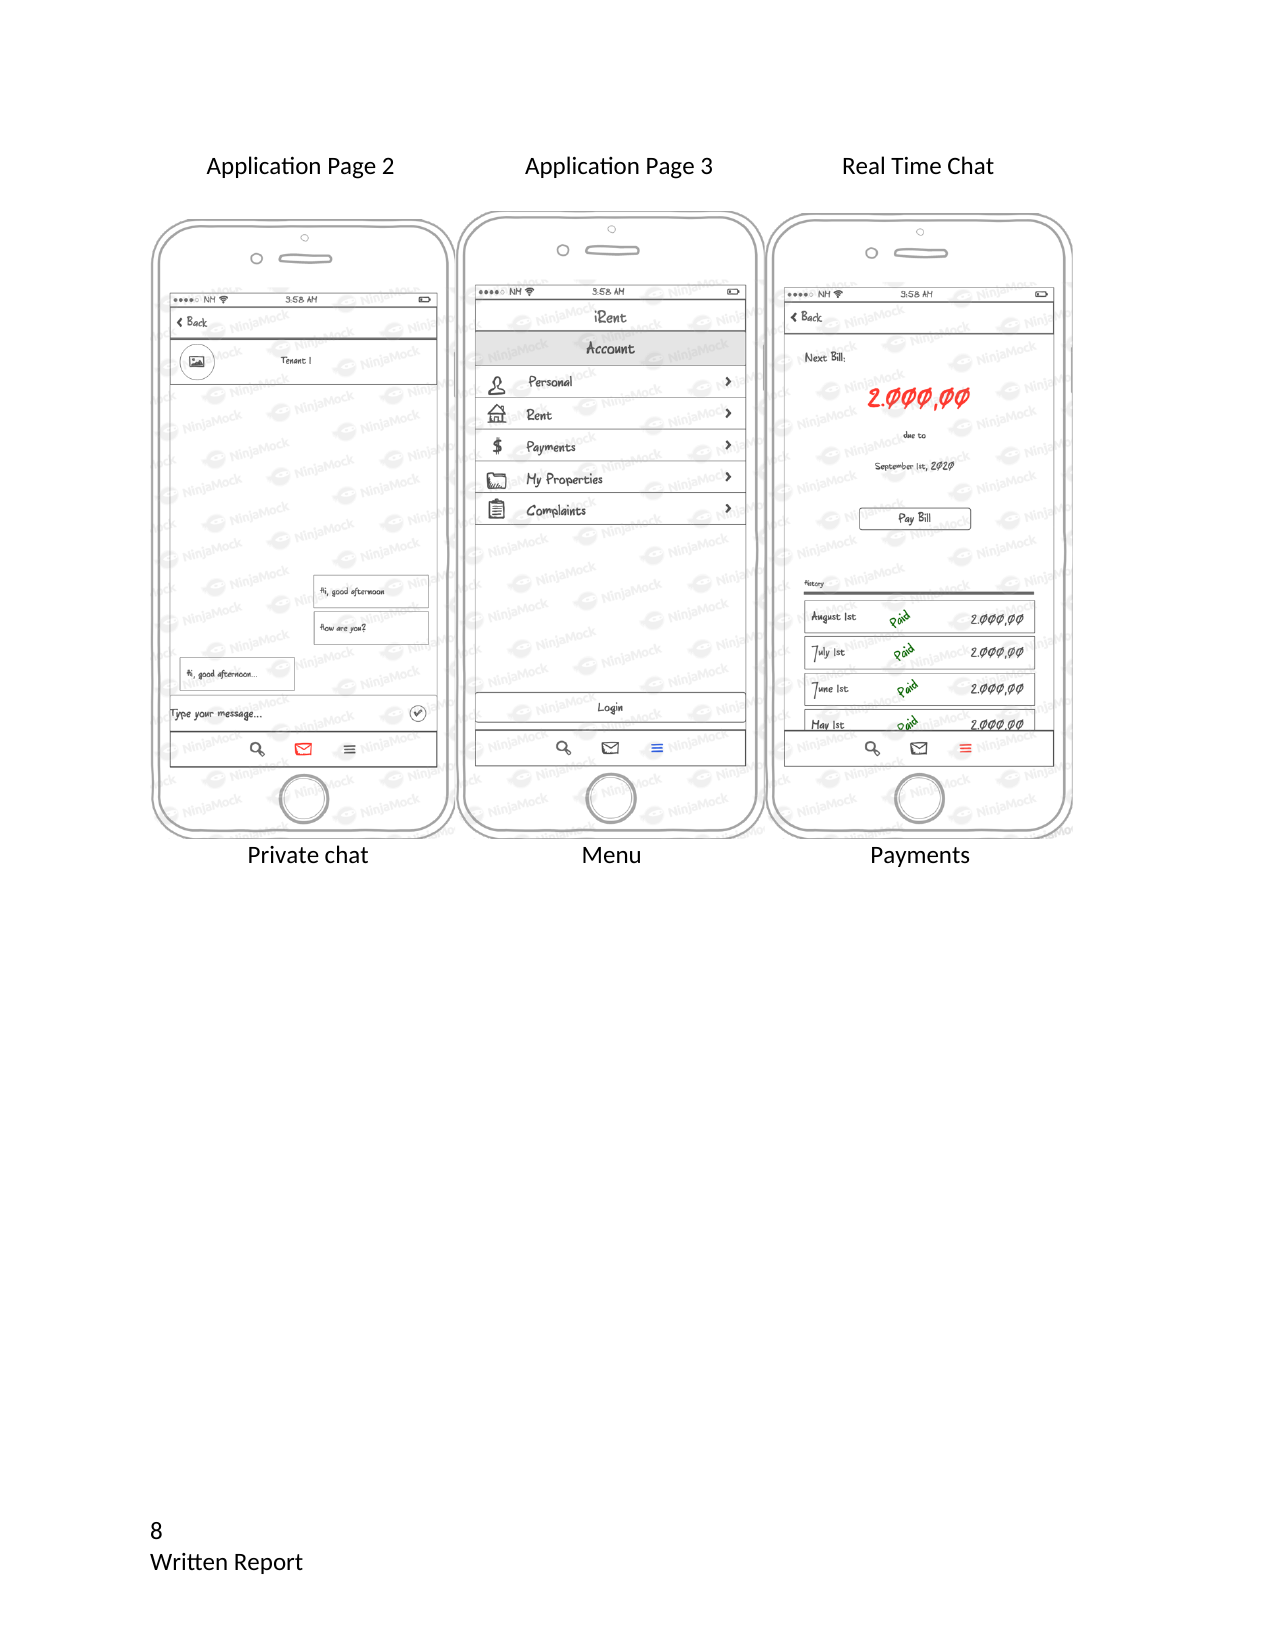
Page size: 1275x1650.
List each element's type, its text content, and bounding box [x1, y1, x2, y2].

picture [150, 211, 1073, 839]
text Application Page 2 Application Page 3 Real Time Chat [150, 150, 1125, 211]
text Private chat Menu Payments [150, 839, 1125, 869]
